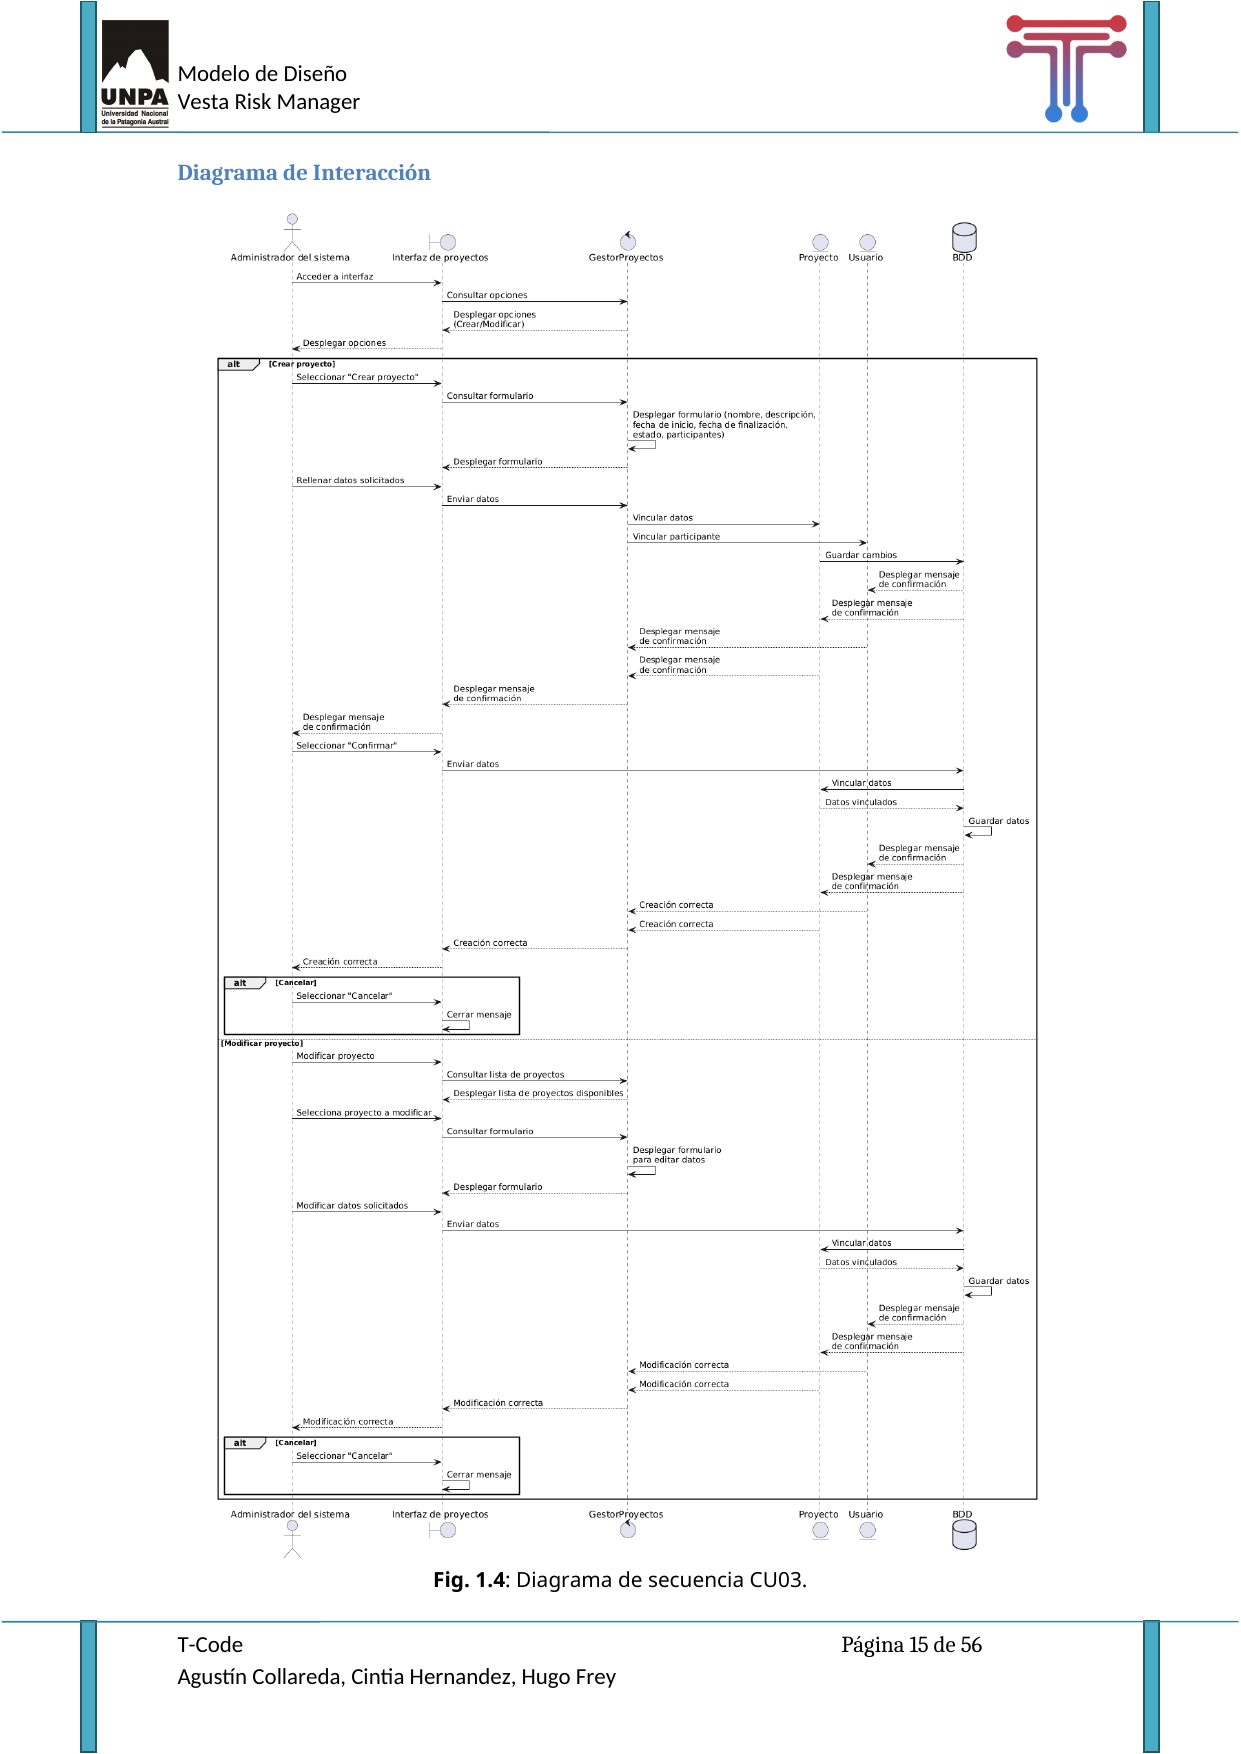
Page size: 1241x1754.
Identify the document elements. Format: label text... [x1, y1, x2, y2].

text Diagrama de Interacción [177, 160, 1063, 186]
text Fig. 1.4: Diagrama de secuencia CU03. [177, 1565, 1063, 1593]
picture [100, 18, 170, 129]
picture [211, 211, 1040, 1561]
picture [1005, 12, 1128, 125]
